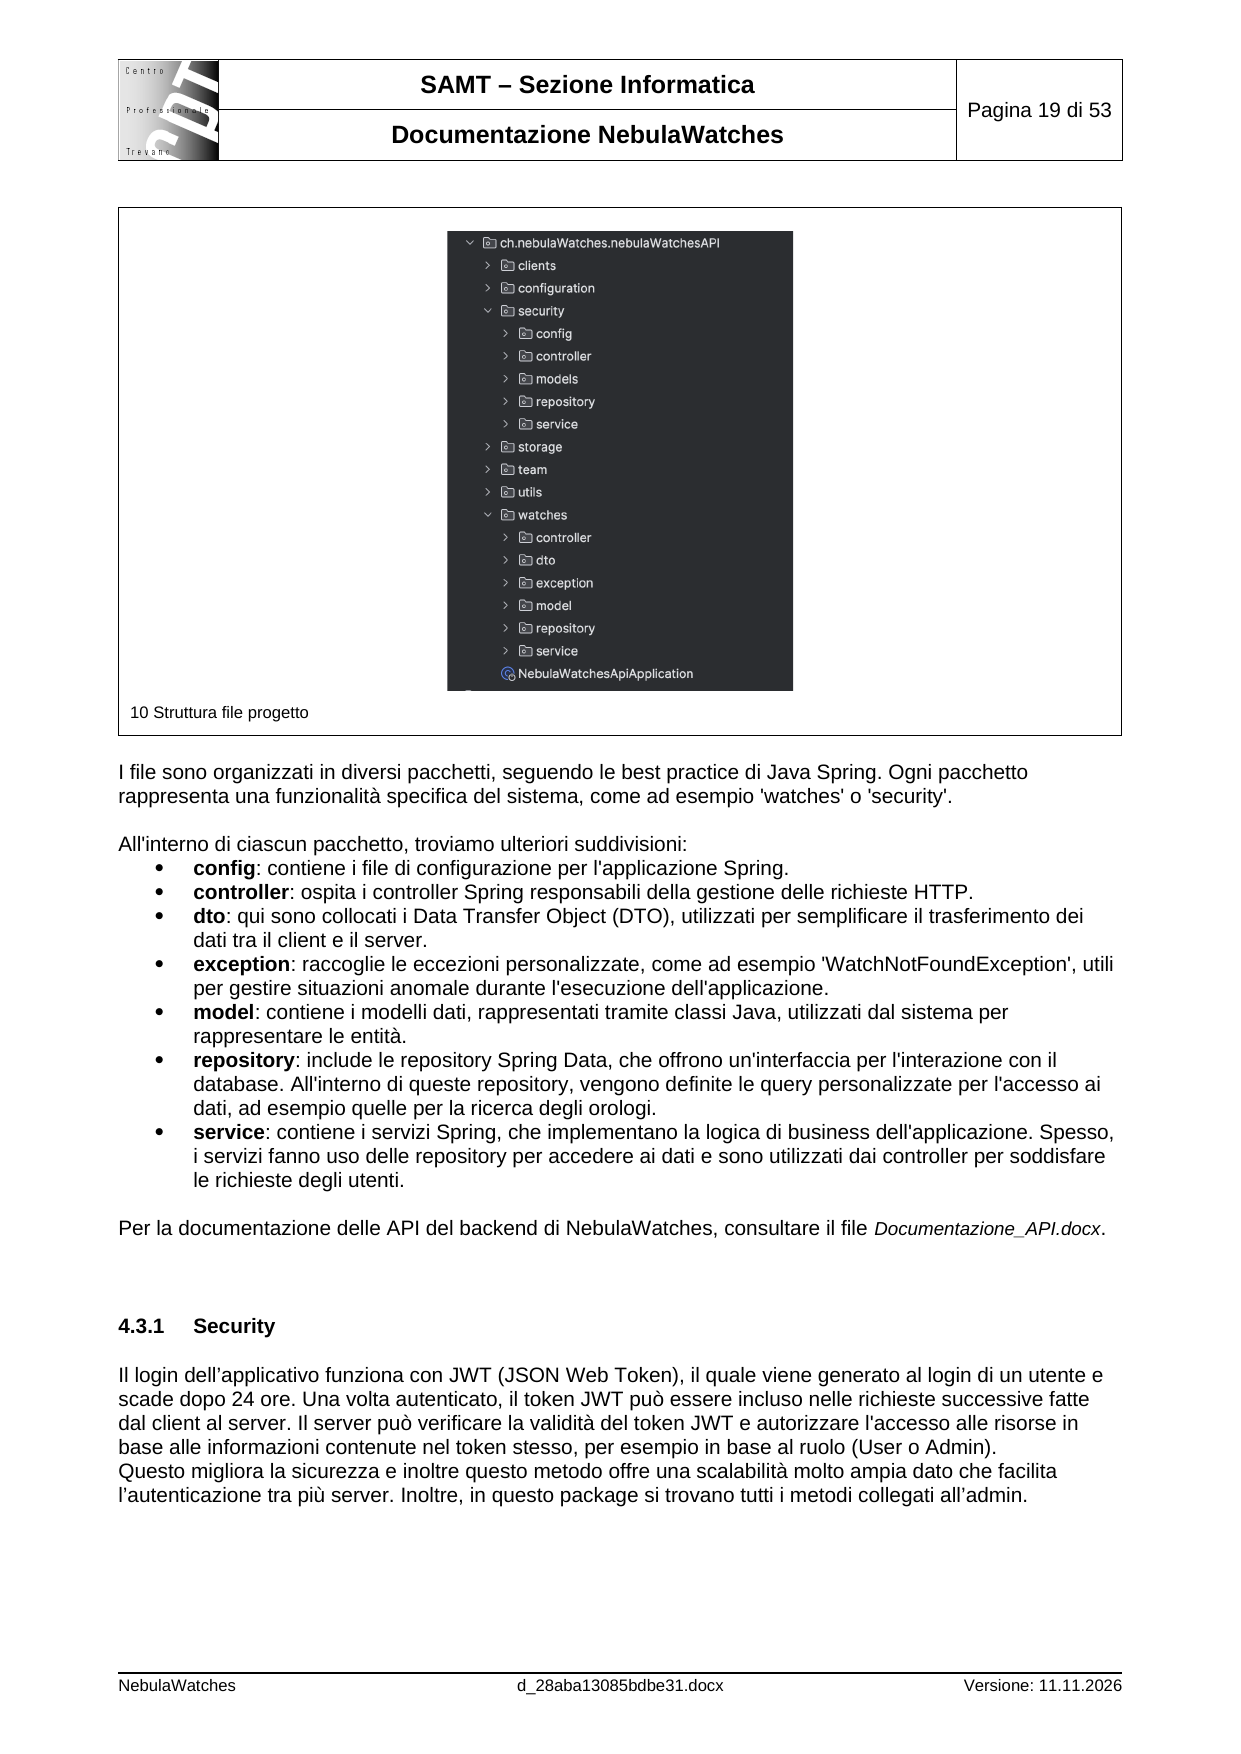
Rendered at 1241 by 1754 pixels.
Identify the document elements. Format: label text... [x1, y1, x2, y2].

subtitle Security [118, 1314, 1122, 1338]
text I file sono organizzati in diversi pacchetti, seguendo le best practice di Java Spring. Ogni pacchetto rappresenta una funzionalità specifica del sistema, come ad esempio 'watches' o 'security'. [118, 760, 1122, 808]
list model: contiene i modelli dati, rappresentati tramite classi Java, utilizzati dal sistema per rappresentare le entità. [156, 1000, 1122, 1048]
picture [447, 231, 794, 691]
text Per la documentazione delle API del backend di NebulaWatches, consultare il file Documentazione_API.docx. [118, 1216, 1122, 1240]
list dto: qui sono collocati i Data Transfer Object (DTO), utilizzati per semplificare il trasferimento dei dati tra il client e il server. [156, 904, 1122, 952]
table_header 10 Struttura file progetto [119, 208, 1121, 735]
list repository: include le repository Spring Data, che offrono un'interfaccia per l'interazione con il database. All'interno di queste repository, vengono definite le query personalizzate per l'accesso ai dati, ad esempio quelle per la ricerca degli orologi. [156, 1048, 1122, 1120]
text All'interno di ciascun pacchetto, troviamo ulteriori suddivisioni: [118, 832, 1122, 856]
text Il login dell’applicativo funziona con JWT (JSON Web Token), il quale viene generato al login di un utente e scade dopo 24 ore. Una volta autenticato, il token JWT può essere incluso nelle richieste successive fatte dal client al server. Il server può verificare la validità del token JWT e autorizzare l'accesso alle risorse in base alle informazioni contenute nel token stesso, per esempio in base al ruolo (User o Admin). [118, 1363, 1122, 1458]
text Questo migliora la sicurezza e inoltre questo metodo offre una scalabilità molto ampia dato che facilita l’autenticazione tra più server. Inoltre, in questo package si trovano tutti i metodi collegati all’admin. [118, 1458, 1122, 1506]
list exception: raccoglie le eccezioni personalizzate, come ad esempio 'WatchNotFoundException', utili per gestire situazioni anomale durante l'esecuzione dell'applicazione. [156, 952, 1122, 1000]
list service: contiene i servizi Spring, che implementano la logica di business dell'applicazione. Spesso, i servizi fanno uso delle repository per accedere ai dati e sono utilizzati dai controller per soddisfare le richieste degli utenti. [156, 1120, 1122, 1192]
picture [118, 60, 219, 160]
list config: contiene i file di configurazione per l'applicazione Spring. [156, 856, 1122, 880]
list controller: ospita i controller Spring responsabili della gestione delle richieste HTTP. [156, 880, 1122, 904]
